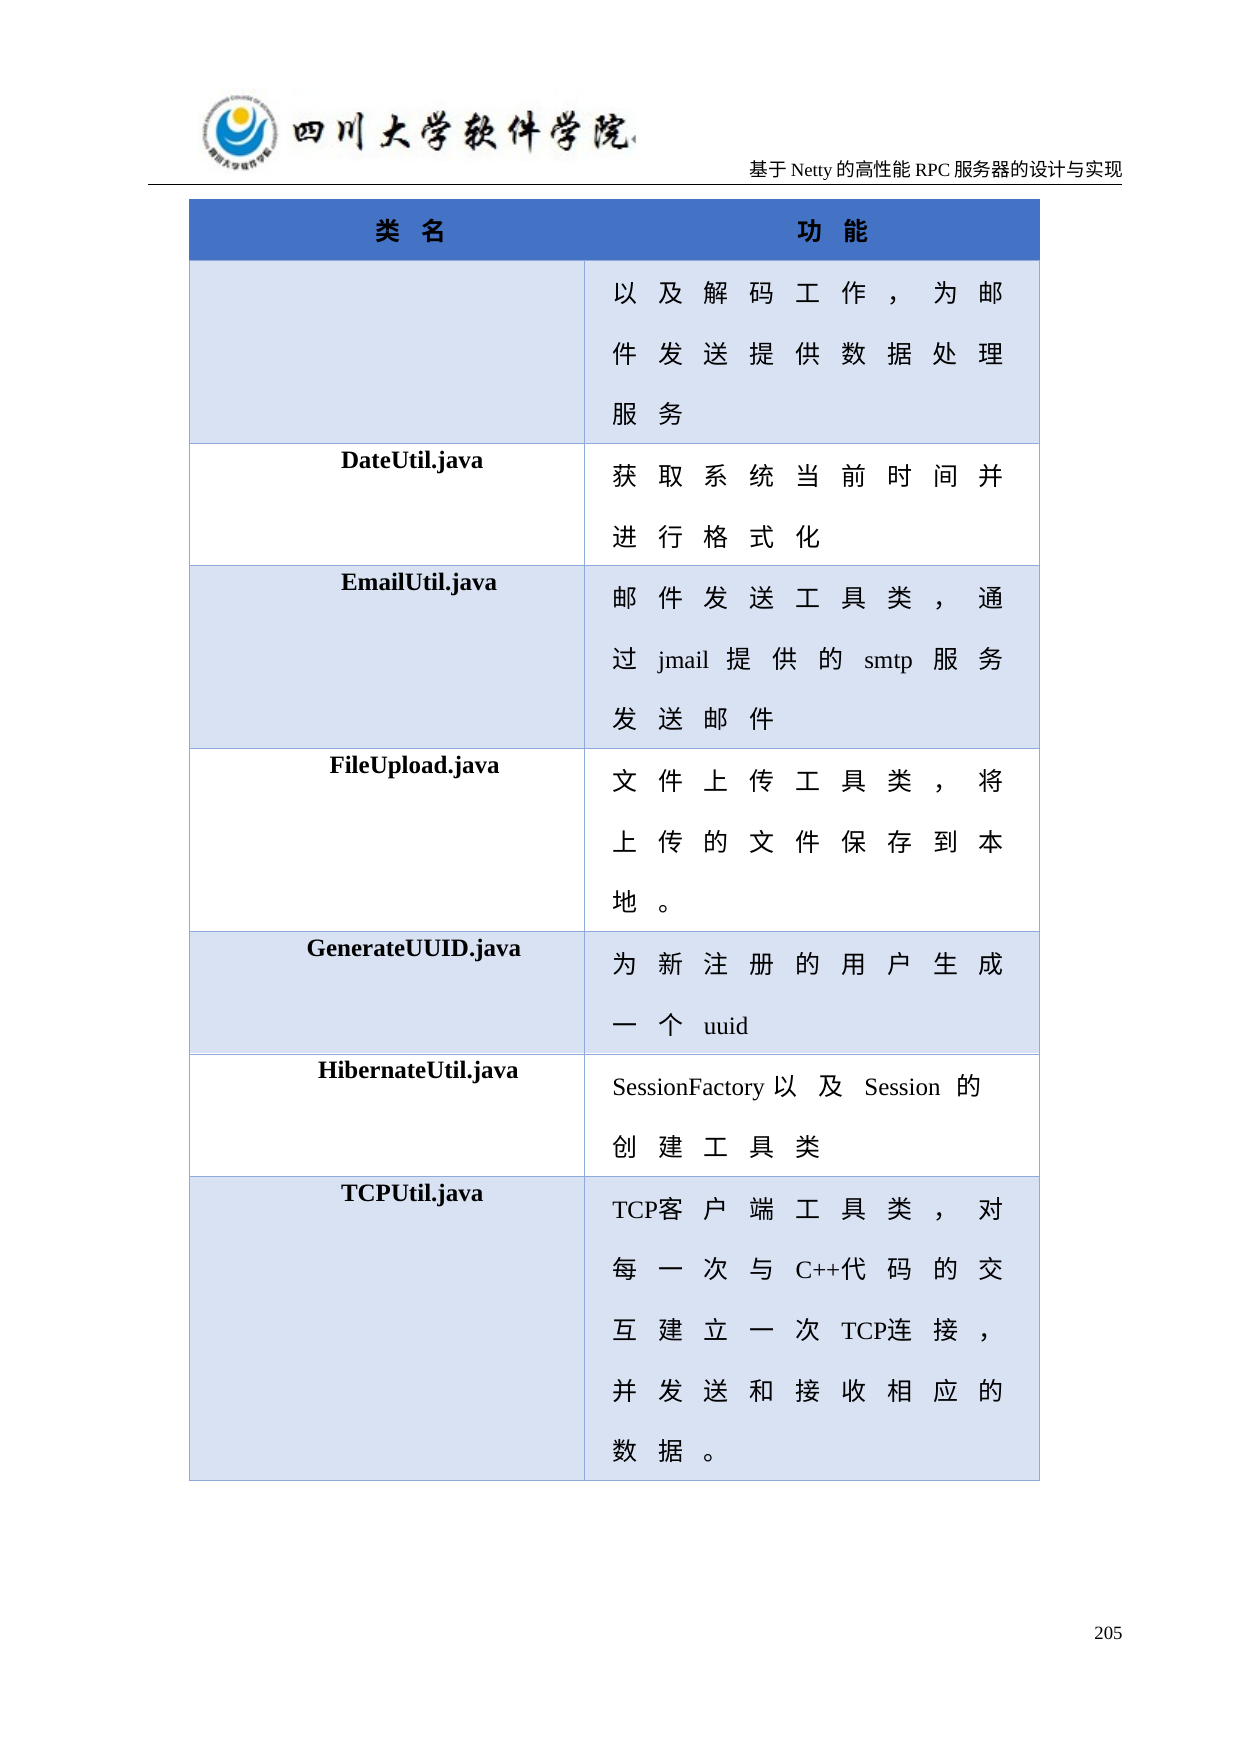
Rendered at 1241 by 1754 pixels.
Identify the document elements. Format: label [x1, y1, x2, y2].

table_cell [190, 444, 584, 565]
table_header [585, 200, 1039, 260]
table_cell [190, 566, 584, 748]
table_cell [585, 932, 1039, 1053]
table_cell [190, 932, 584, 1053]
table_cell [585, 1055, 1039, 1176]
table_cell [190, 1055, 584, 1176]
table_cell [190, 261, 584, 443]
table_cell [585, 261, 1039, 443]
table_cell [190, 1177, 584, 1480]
picture [197, 88, 639, 177]
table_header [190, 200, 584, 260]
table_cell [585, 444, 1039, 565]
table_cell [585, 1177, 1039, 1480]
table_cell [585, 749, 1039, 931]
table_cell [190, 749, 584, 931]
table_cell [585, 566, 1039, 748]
